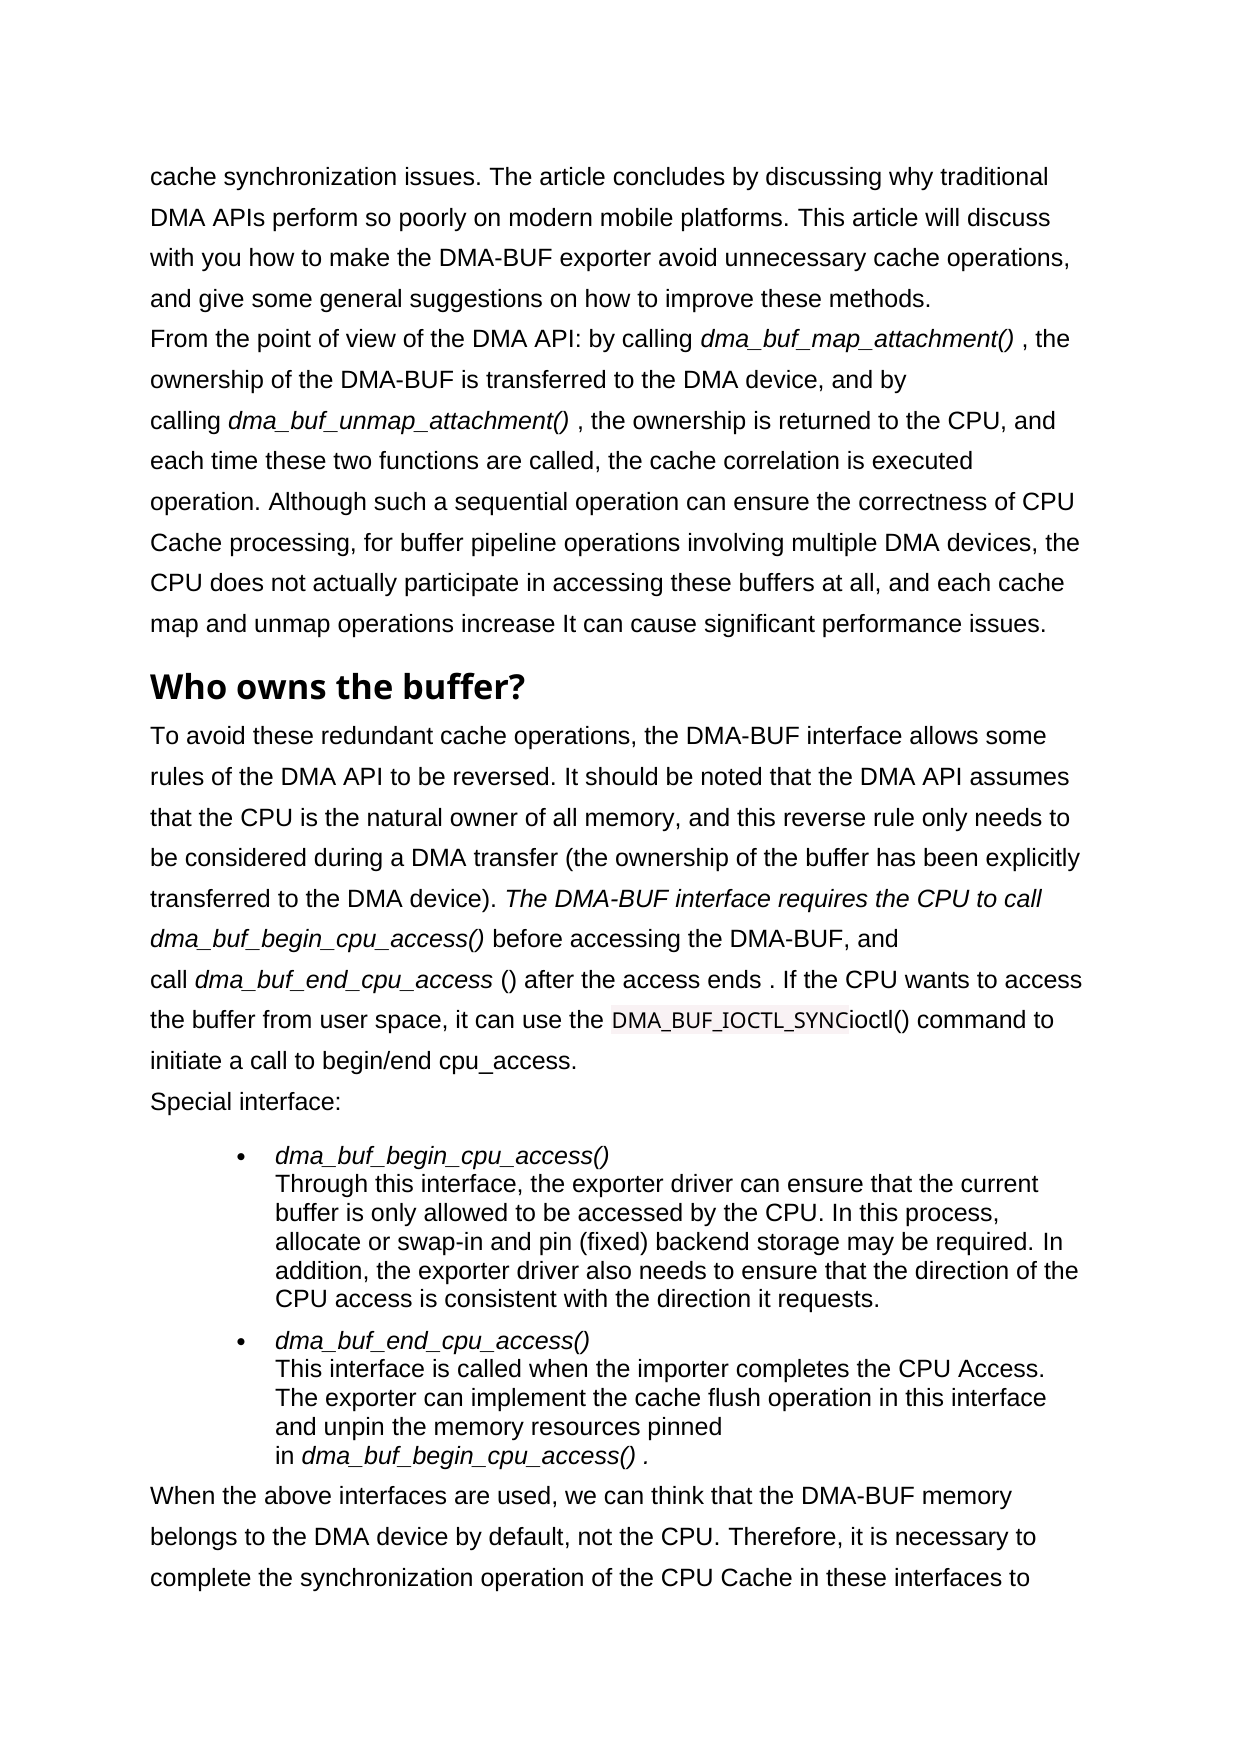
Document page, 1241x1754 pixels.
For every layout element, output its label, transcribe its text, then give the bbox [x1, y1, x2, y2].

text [150, 1469, 1090, 1591]
text Special interface: [150, 1075, 1090, 1116]
list dma_buf_end_cpu_access() This interface is called when the importer completes the CPU Access. The exporter can implement the cache flush operation in this interface and unpin the memory resources pinned in dma_buf_begin_cpu_access() . [237, 1326, 1090, 1469]
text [150, 150, 1090, 312]
list dma_buf_begin_cpu_access() Through this interface, the exporter driver can ensure that the current buffer is only allowed to be accessed by the CPU. In this process, allocate or swap-in and pin (fixed) backend storage may be required. In addition, the exporter driver also needs to ensure that the direction of the CPU access is consistent with the direction it requests. [237, 1141, 1090, 1313]
text From the point of view of the DMA API: by calling dma_buf_map_attachment() , the ownership of the DMA-BUF is transferred to the DMA device, and by calling dma_buf_unmap_attachment() , the ownership is returned to the CPU, and each time these two functions are called, the cache correlation is executed operation. Although such a sequential operation can ensure the correctness of CPU Cache processing, for buffer pipeline operations involving multiple DMA devices, the CPU does not actually participate in accessing these buffers at all, and each cache map and unmap operations increase It can cause significant performance issues. [150, 312, 1090, 637]
text Who owns the buffer? [150, 662, 1090, 709]
text To avoid these redundant cache operations, the DMA-BUF interface allows some rules of the DMA API to be reversed. It should be noted that the DMA API assumes that the CPU is the natural owner of all memory, and this reverse rule only needs to be considered during a DMA transfer (the ownership of the buffer has been explicitly transferred to the DMA device). The DMA-BUF interface requires the CPU to call dma_buf_begin_cpu_access() before accessing the DMA-BUF, and call dma_buf_end_cpu_access () after the access ends . If the CPU wants to access the buffer from user space, it can use the DMA_BUF_IOCTL_SYNCioctl() command to initiate a call to begin/end cpu_access. [150, 709, 1090, 1075]
